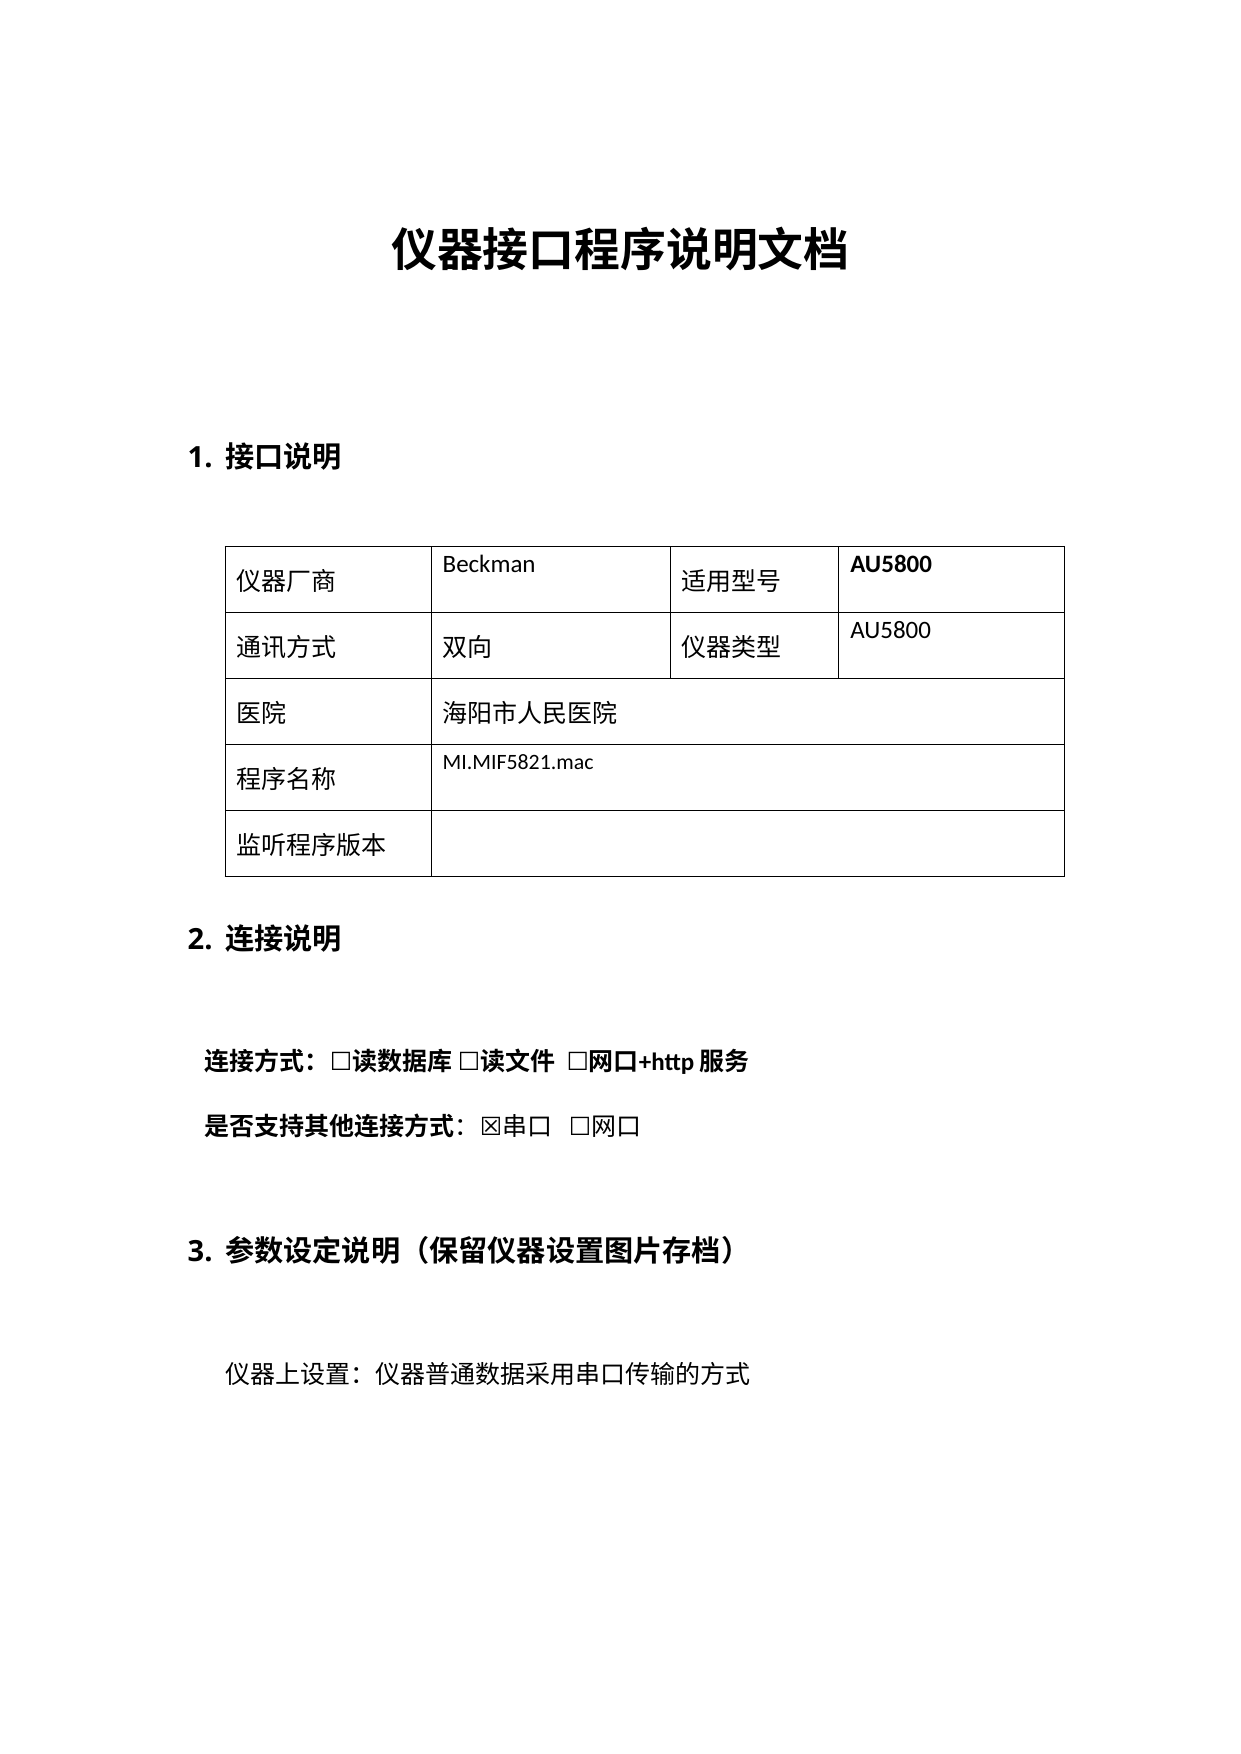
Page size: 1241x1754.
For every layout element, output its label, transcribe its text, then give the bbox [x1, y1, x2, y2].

table_cell 监听程序版本 [226, 811, 431, 876]
table_cell 仪器类型 [671, 613, 838, 678]
table_cell 医院 [226, 679, 431, 744]
subtitle 仪器接口程序说明文档 [187, 197, 1053, 295]
table_cell MI.MIF5821.mac [432, 745, 1064, 810]
table_cell 通讯方式 [226, 613, 431, 678]
text 连接方式：读数据库 读文件 网口+http服务 [187, 1027, 1053, 1092]
subtitle 接口说明 [187, 423, 1053, 488]
table_header Beckman [432, 547, 670, 612]
table_header AU5800 [839, 547, 1064, 612]
table_header 适用型号 [671, 547, 838, 612]
table_cell [432, 811, 1064, 876]
table_cell 双向 [432, 613, 670, 678]
table_cell 海阳市人民医院 [432, 679, 1064, 744]
text 仪器上设置：仪器普通数据采用串口传输的方式 [225, 1340, 1053, 1405]
subtitle 连接说明 [187, 904, 1053, 969]
subtitle 参数设定说明（保留仪器设置图片存档） [187, 1217, 1053, 1282]
text 是否支持其他连接方式：串口 网口 [187, 1092, 1053, 1157]
table_header 仪器厂商 [226, 547, 431, 612]
table_cell 程序名称 [226, 745, 431, 810]
table_cell AU5800 [839, 613, 1064, 678]
